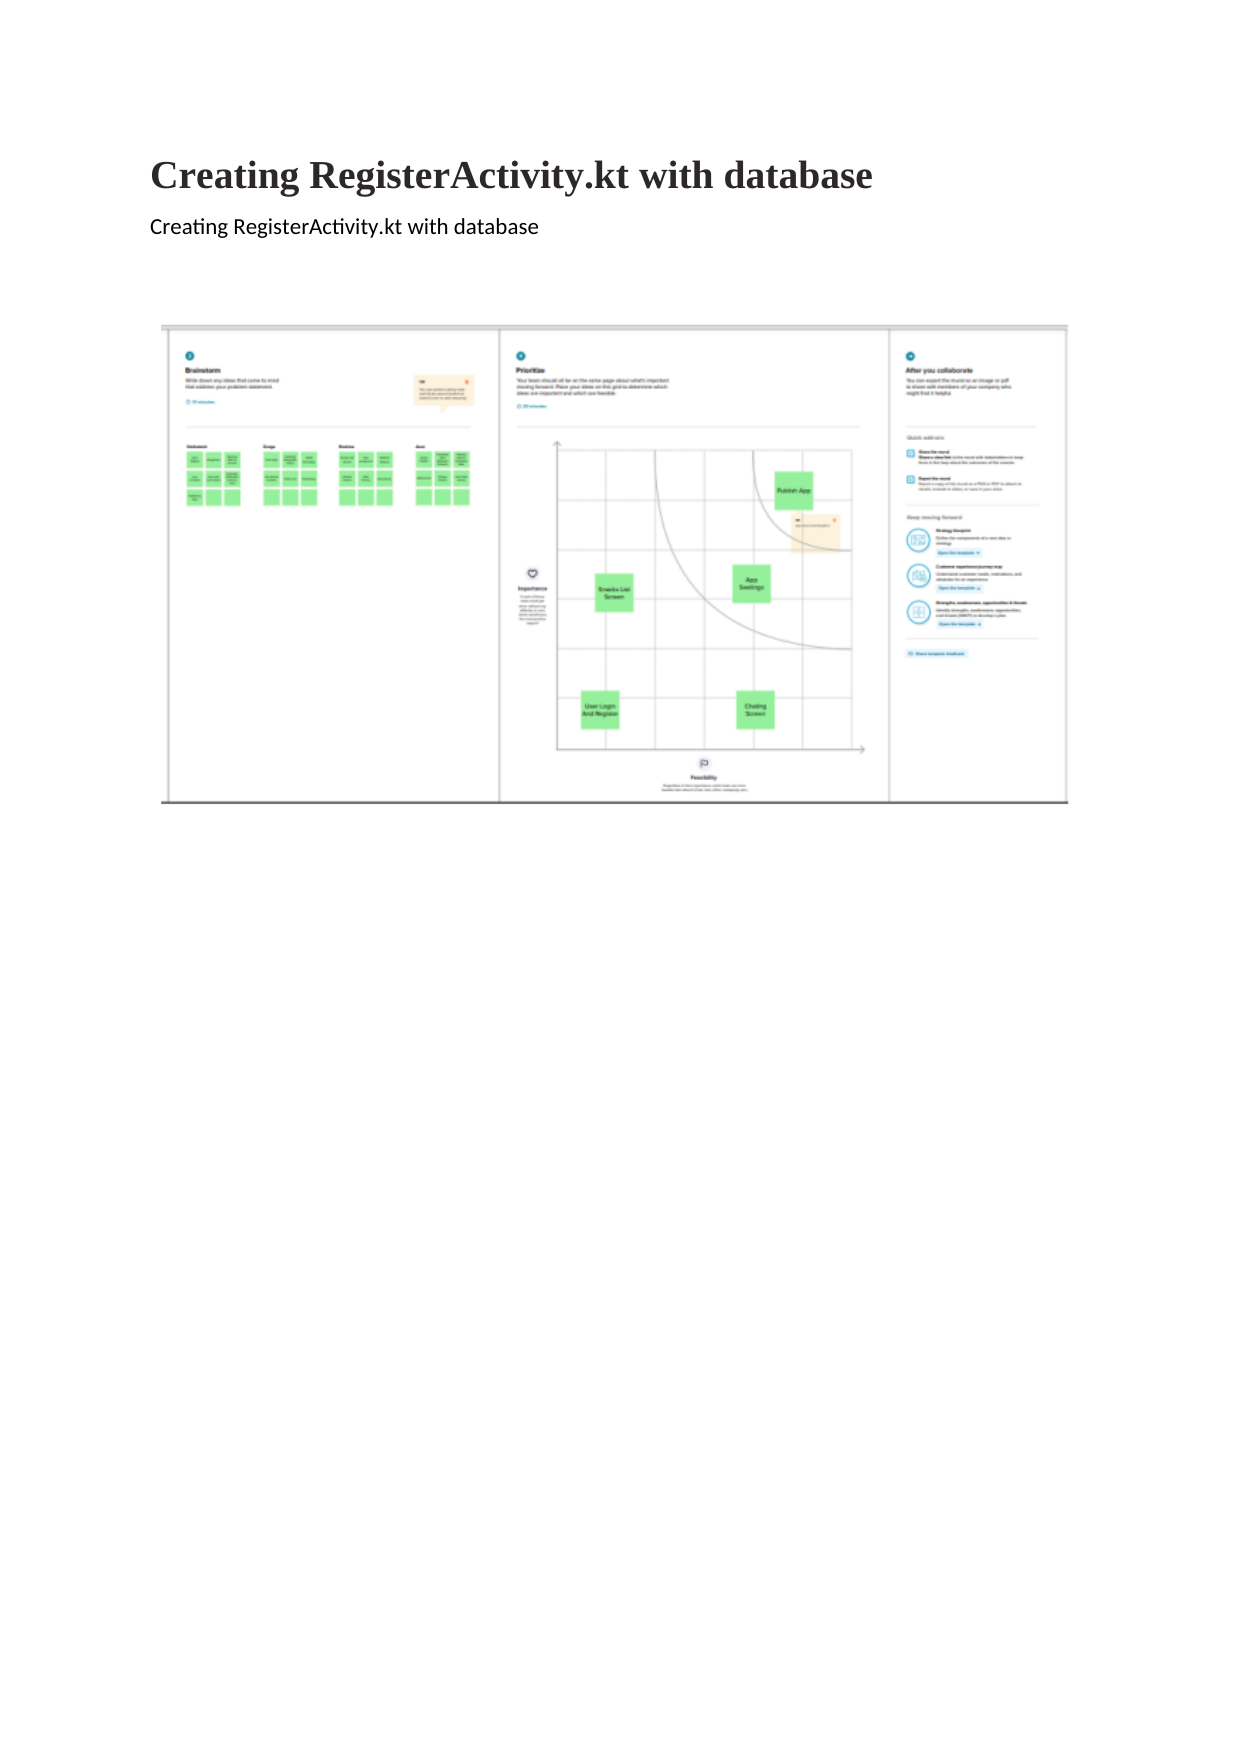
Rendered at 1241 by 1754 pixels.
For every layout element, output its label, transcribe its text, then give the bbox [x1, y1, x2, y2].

picture [150, 318, 1091, 814]
text Creating RegisterActivity.kt with database [150, 212, 1090, 241]
subtitle Creating RegisterActivity.kt with database [150, 150, 1090, 197]
